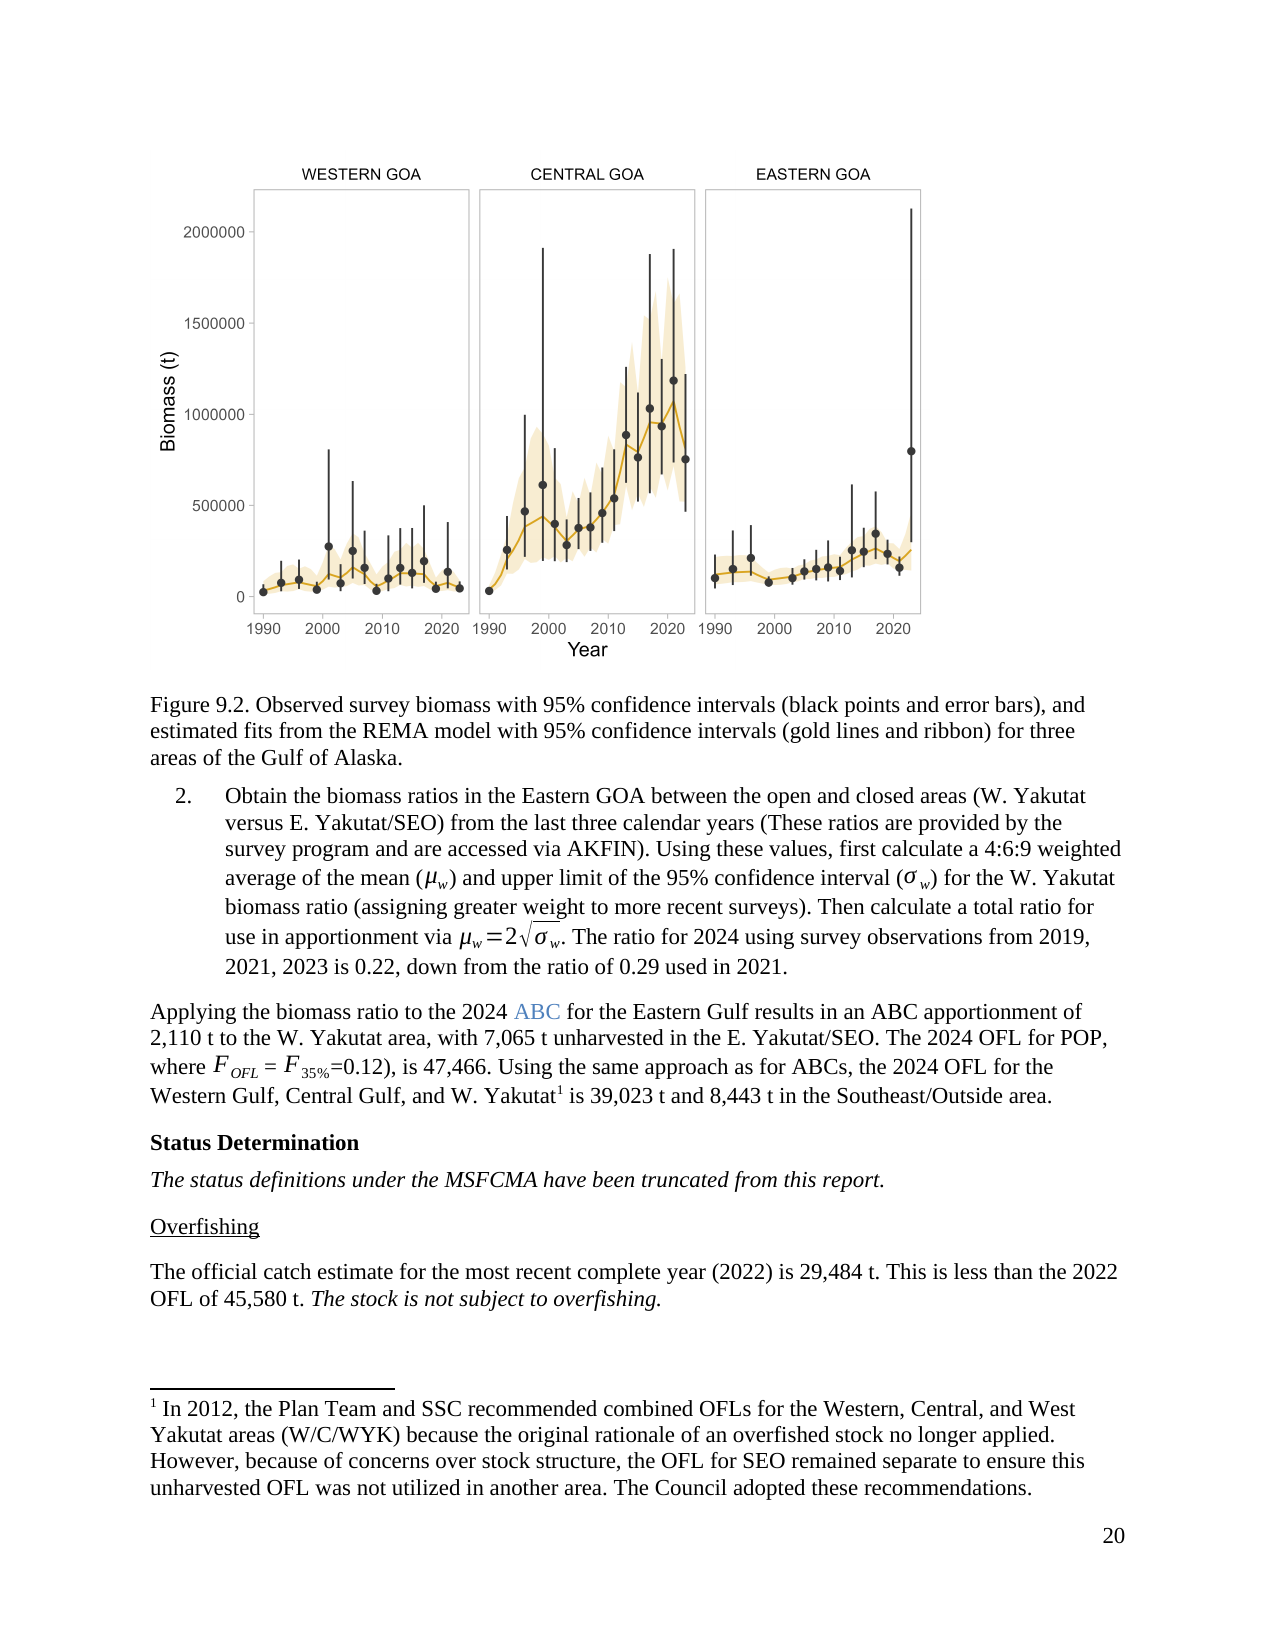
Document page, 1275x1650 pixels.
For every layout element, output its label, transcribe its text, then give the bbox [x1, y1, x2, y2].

text The status definitions under the MSFCMA have been truncated from this report. [150, 1166, 1125, 1192]
text Figure 9.2. Observed survey biomass with 95% confidence intervals (black points and error bars), and estimated fits from the REMA model with 95% confidence intervals (gold lines and ribbon) for three areas of the Gulf of Alaska. [150, 691, 1125, 770]
subtitle Overfishing [150, 1213, 1125, 1239]
text The official catch estimate for the most recent complete year (2022) is 29,484 t. This is less than the 2022 OFL of 45,580 t. The stock is not subject to overfishing. [150, 1258, 1125, 1311]
list Obtain the biomass ratios in the Eastern GOA between the open and closed areas (W. Yakutat versus E. Yakutat/SEO) from the last three calendar years (These ratios are provided by the survey program and are accessed via AKFIN). Using these values, first calculate a 4:6:9 weighted average of the mean () and upper limit of the 95% confidence interval () for the W. Yakutat biomass ratio (assigning greater weight to more recent surveys). Then calculate a total ratio for use in apportionment via . The ratio for 2024 using survey observations from 2019, 2021, 2023 is 0.22, down from the ratio of 0.29 used in 2021. [175, 782, 1125, 979]
subtitle Status Determination [150, 1129, 1125, 1156]
picture [150, 150, 930, 670]
text Applying the biomass ratio to the 2024 ABC for the Eastern Gulf results in an ABC apportionment of 2,110 t to the W. Yakutat area, with 7,065 t unharvested in the E. Yakutat/SEO. The 2024 OFL for POP, where = =0.12), is 47,466. Using the same approach as for ABCs, the 2024 OFL for the Western Gulf, Central Gulf, and W. Yakutat is 39,023 t and 8,443 t in the Southeast/Outside area. [150, 998, 1125, 1108]
